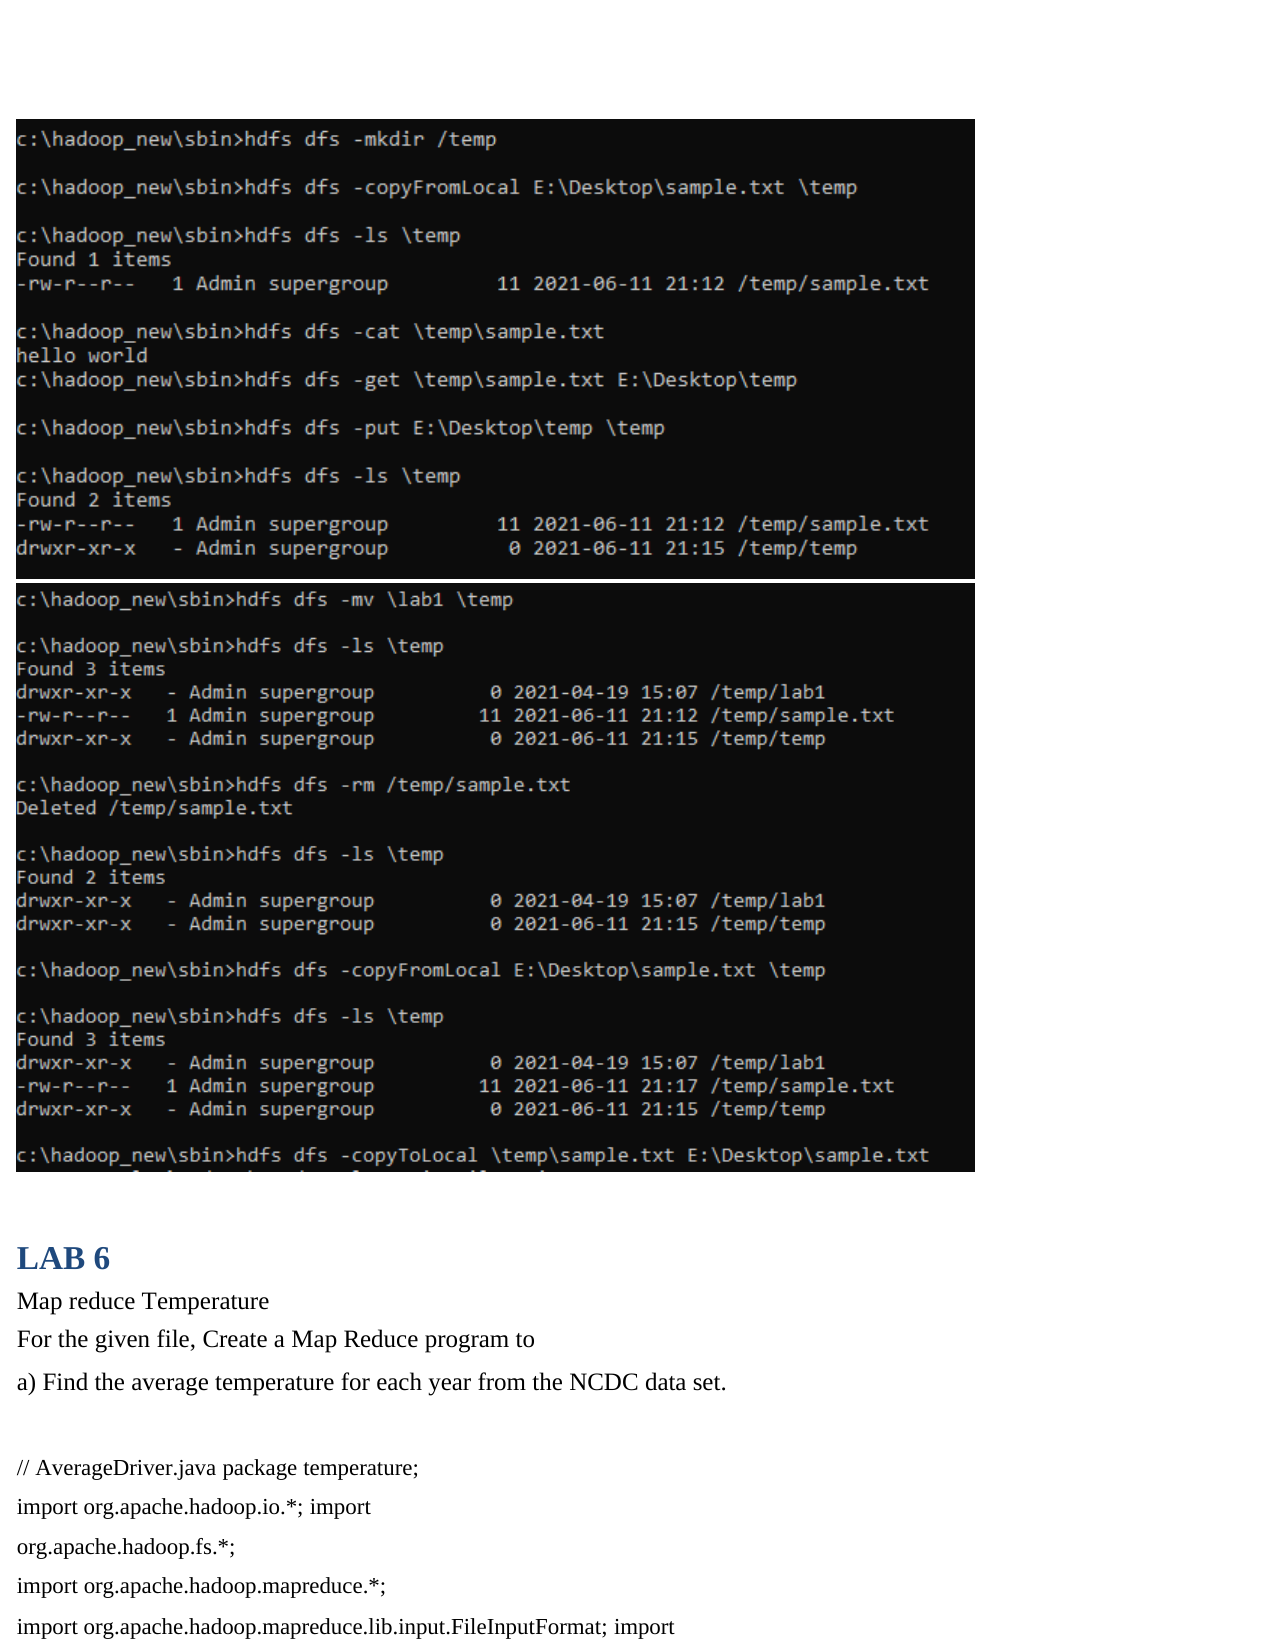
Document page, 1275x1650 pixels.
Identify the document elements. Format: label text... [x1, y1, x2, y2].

list Find the average temperature for each year from the NCDC data set. [17, 1367, 1232, 1396]
text import org.apache.hadoop.mapreduce.*; [17, 1572, 1232, 1598]
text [17, 1613, 919, 1639]
text // AverageDriver.java package temperature; [17, 1454, 463, 1480]
text import org.apache.hadoop.io.*; import org.apache.hadoop.fs.*; [17, 1493, 560, 1559]
picture [16, 119, 975, 579]
picture [16, 583, 975, 1172]
text LAB 6 [17, 1238, 1232, 1277]
text For the given file, Create a Map Reduce program to [17, 1324, 1232, 1353]
text Map reduce Temperature [17, 1286, 1232, 1315]
